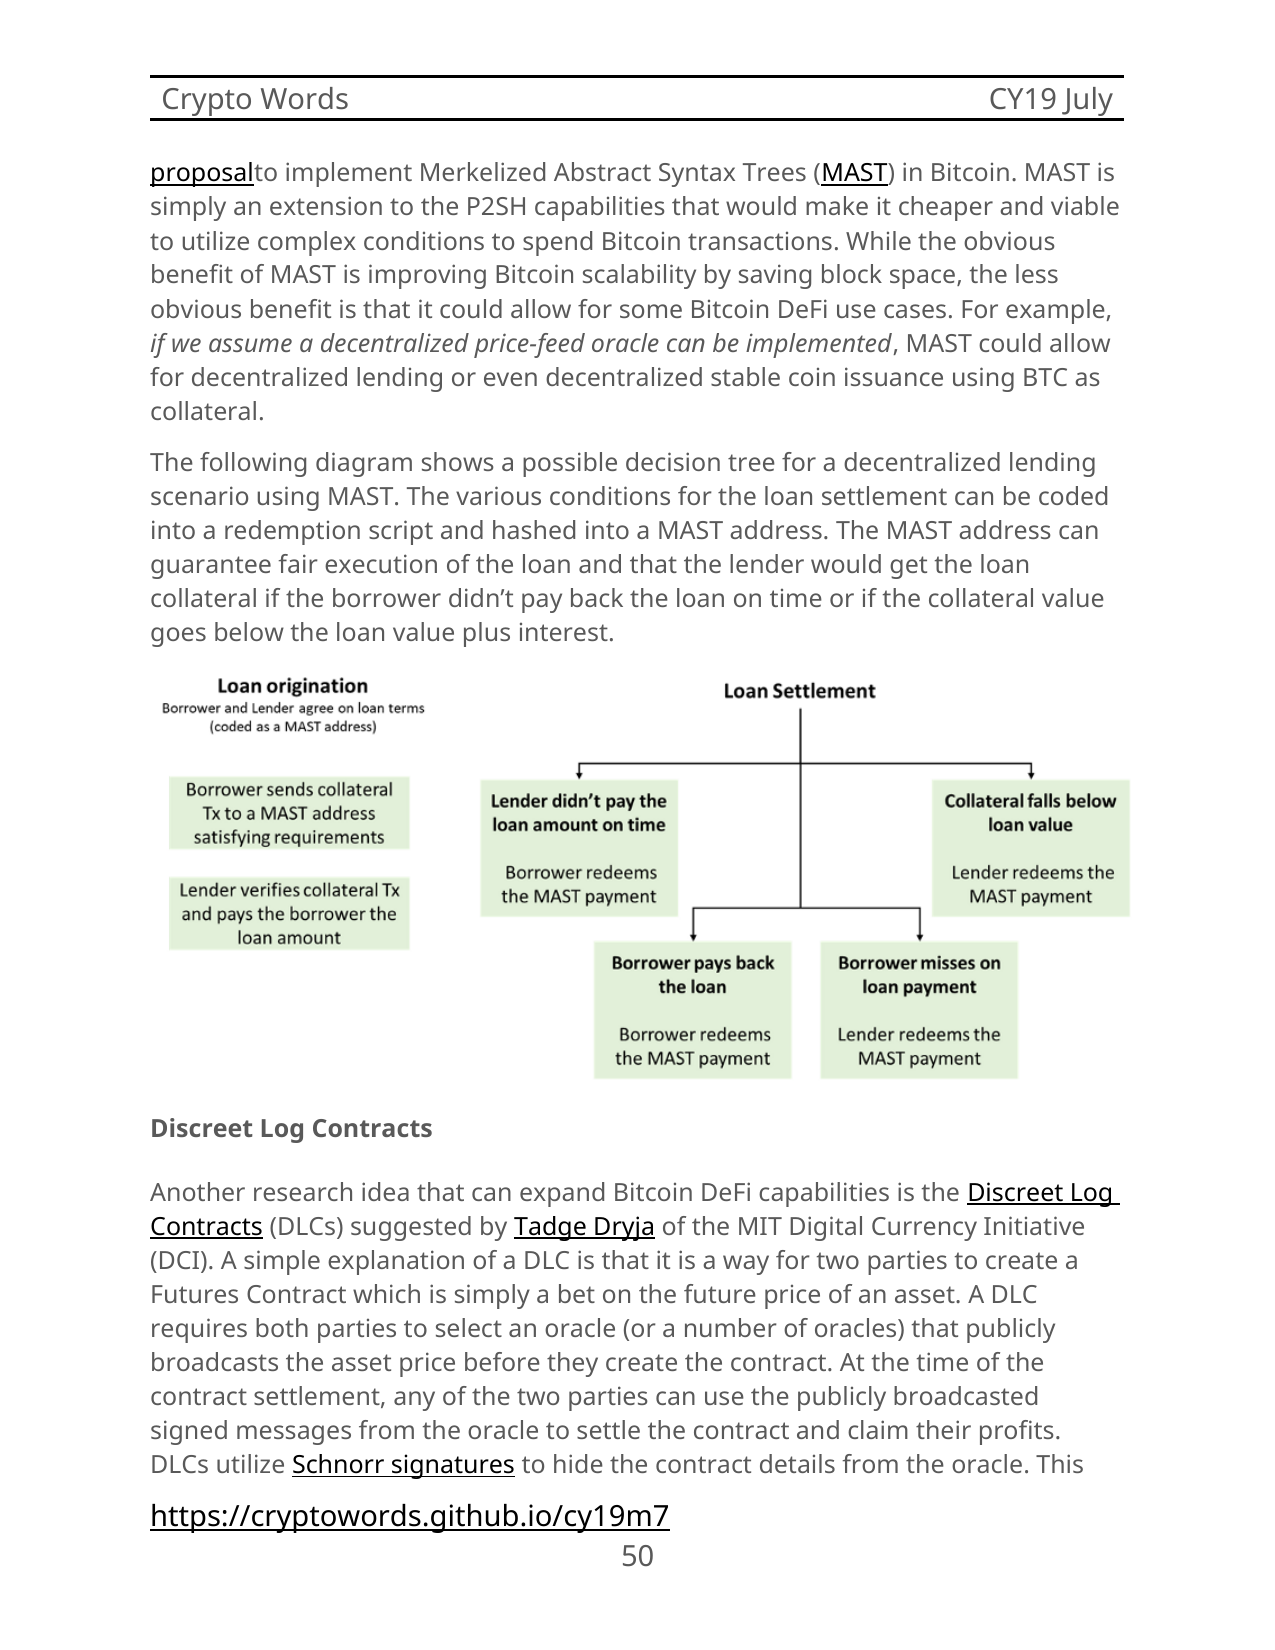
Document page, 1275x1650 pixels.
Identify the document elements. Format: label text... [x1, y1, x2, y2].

text The following diagram shows a possible decision tree for a decentralized lending scenario using MAST. The various conditions for the loan settlement can be coded into a redemption script and hashed into a MAST address. The MAST address can guarantee fair execution of the loan and that the lender would get the loan collateral if the borrower didn’t pay back the loan on time or if the collateral value goes below the loan value plus interest. [150, 444, 1125, 648]
picture [150, 665, 1133, 1082]
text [150, 1174, 1125, 1481]
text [150, 155, 1125, 427]
subtitle Discreet Log Contracts [150, 1111, 1125, 1145]
